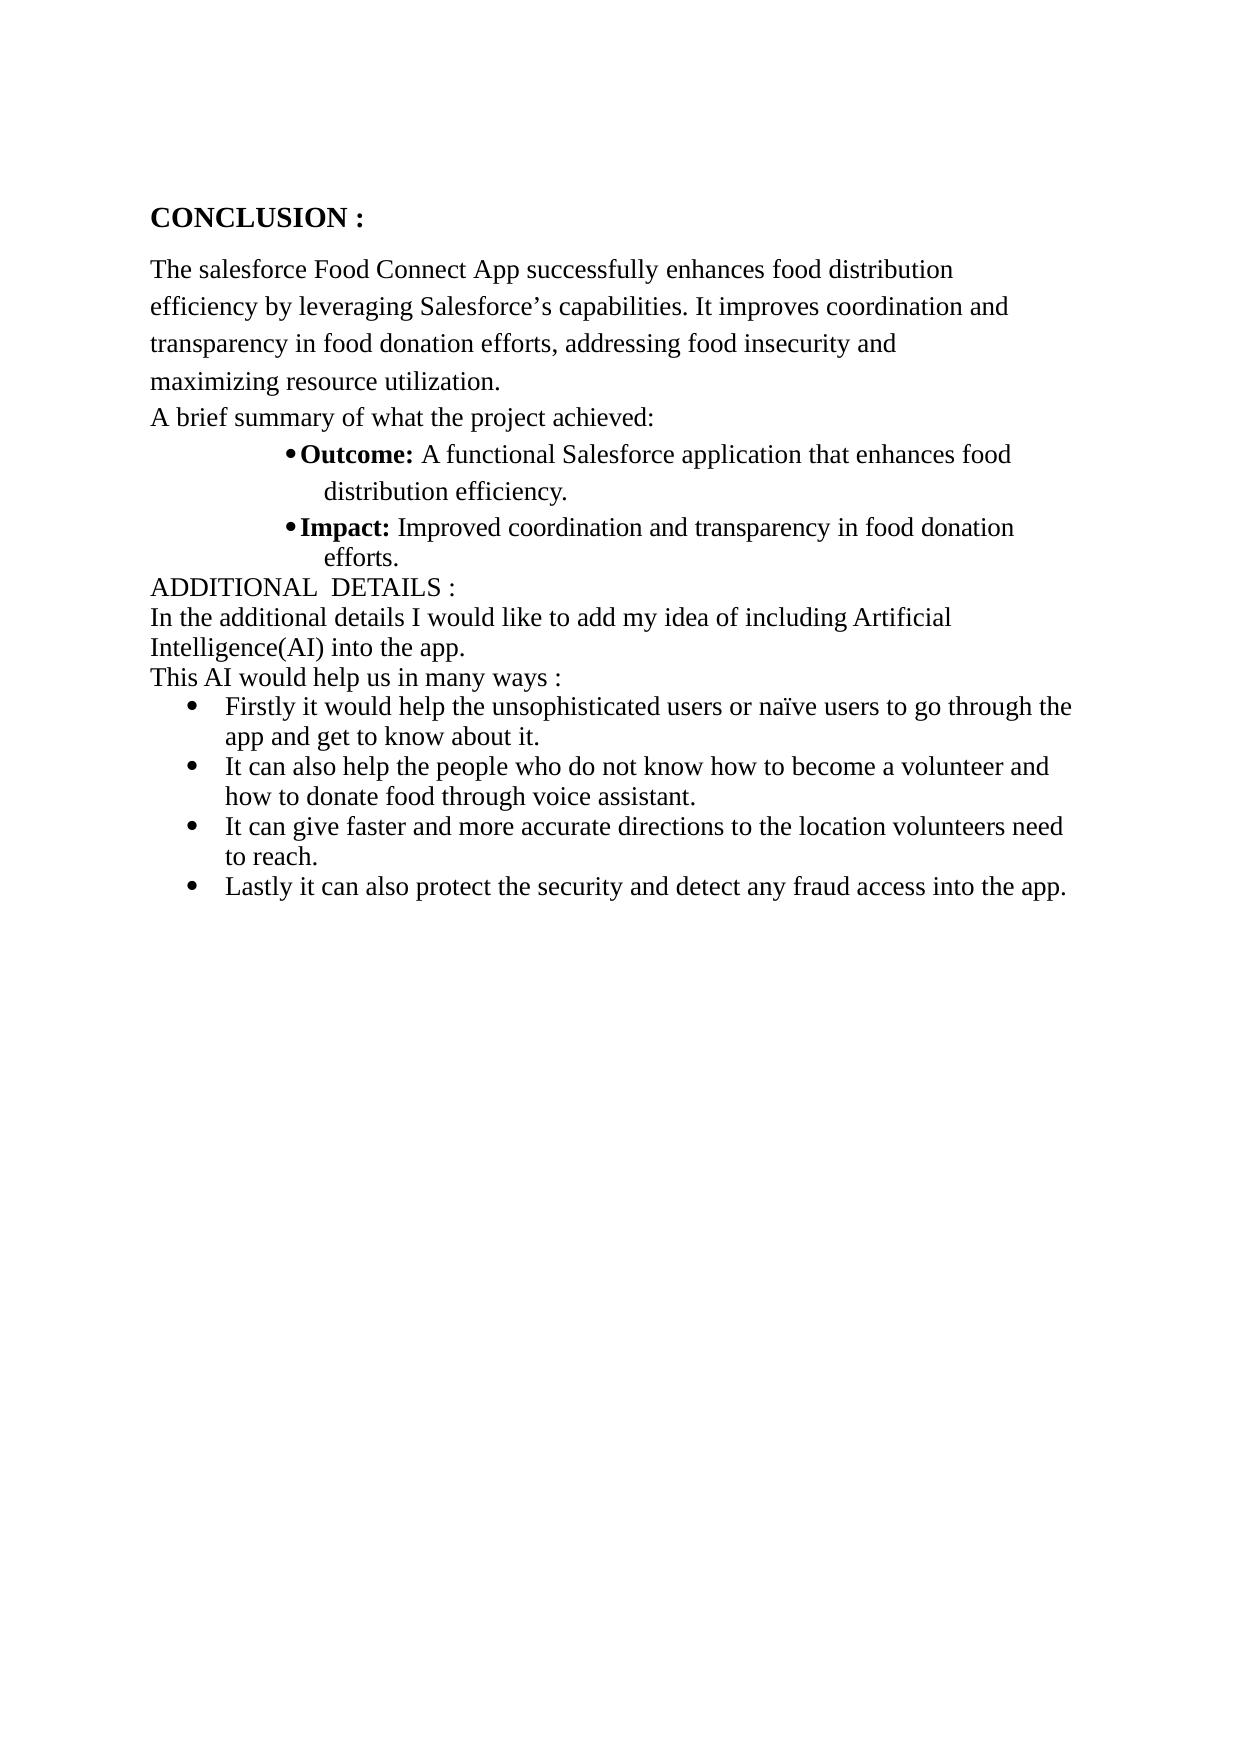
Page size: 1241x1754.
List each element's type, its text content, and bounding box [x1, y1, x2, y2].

text The salesforce Food Connect App successfully enhances food distribution efficiency by leveraging Salesforce’s capabilities. It improves coordination and transparency in food donation efforts, addressing food insecurity and maximizing resource utilization. [150, 253, 1017, 396]
text A brief summary of what the project achieved: [150, 402, 1090, 432]
list It can also help the people who do not know how to become a volunteer and how to donate food through voice assistant. [187, 752, 1090, 812]
text This AI would help us in many ways : [150, 662, 1090, 692]
list Impact: Improved coordination and transparency in food donation efforts. [286, 513, 1090, 572]
list Firstly it would help the unsophisticated users or naïve users to go through the app and get to know about it. [187, 692, 1090, 752]
text In the additional details I would like to add my idea of including Artificial Intelligence(AI) into the app. [150, 602, 1090, 662]
text ADDITIONAL DETAILS : [150, 572, 1090, 602]
list It can give faster and more accurate directions to the location volunteers need to reach. [187, 812, 1090, 871]
list Lastly it can also protect the security and detect any fraud access into the app. [187, 871, 1090, 901]
text CONCLUSION : [150, 200, 1090, 234]
list Outcome: A functional Salesforce application that enhances food distribution efficiency. [286, 438, 1016, 506]
